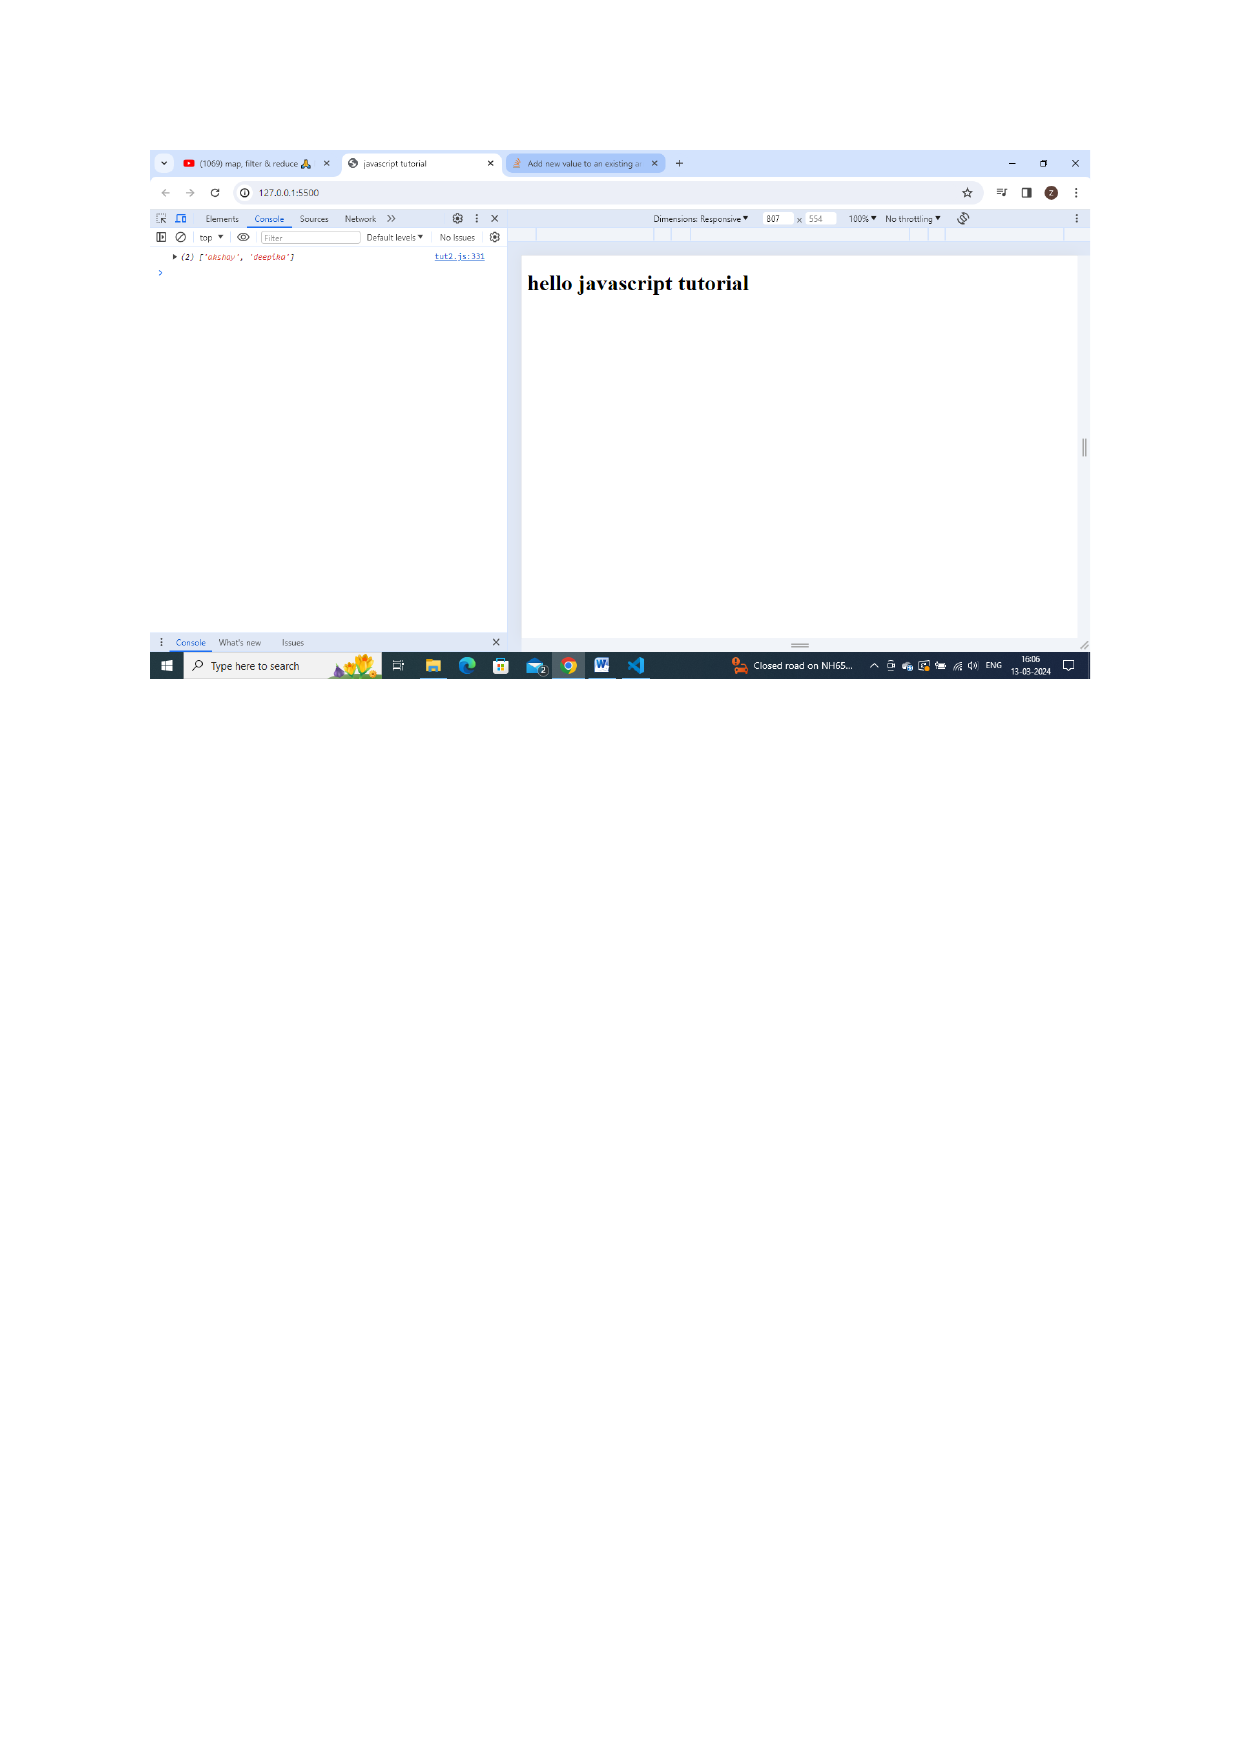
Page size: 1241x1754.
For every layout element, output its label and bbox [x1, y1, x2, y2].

picture [150, 150, 1091, 679]
